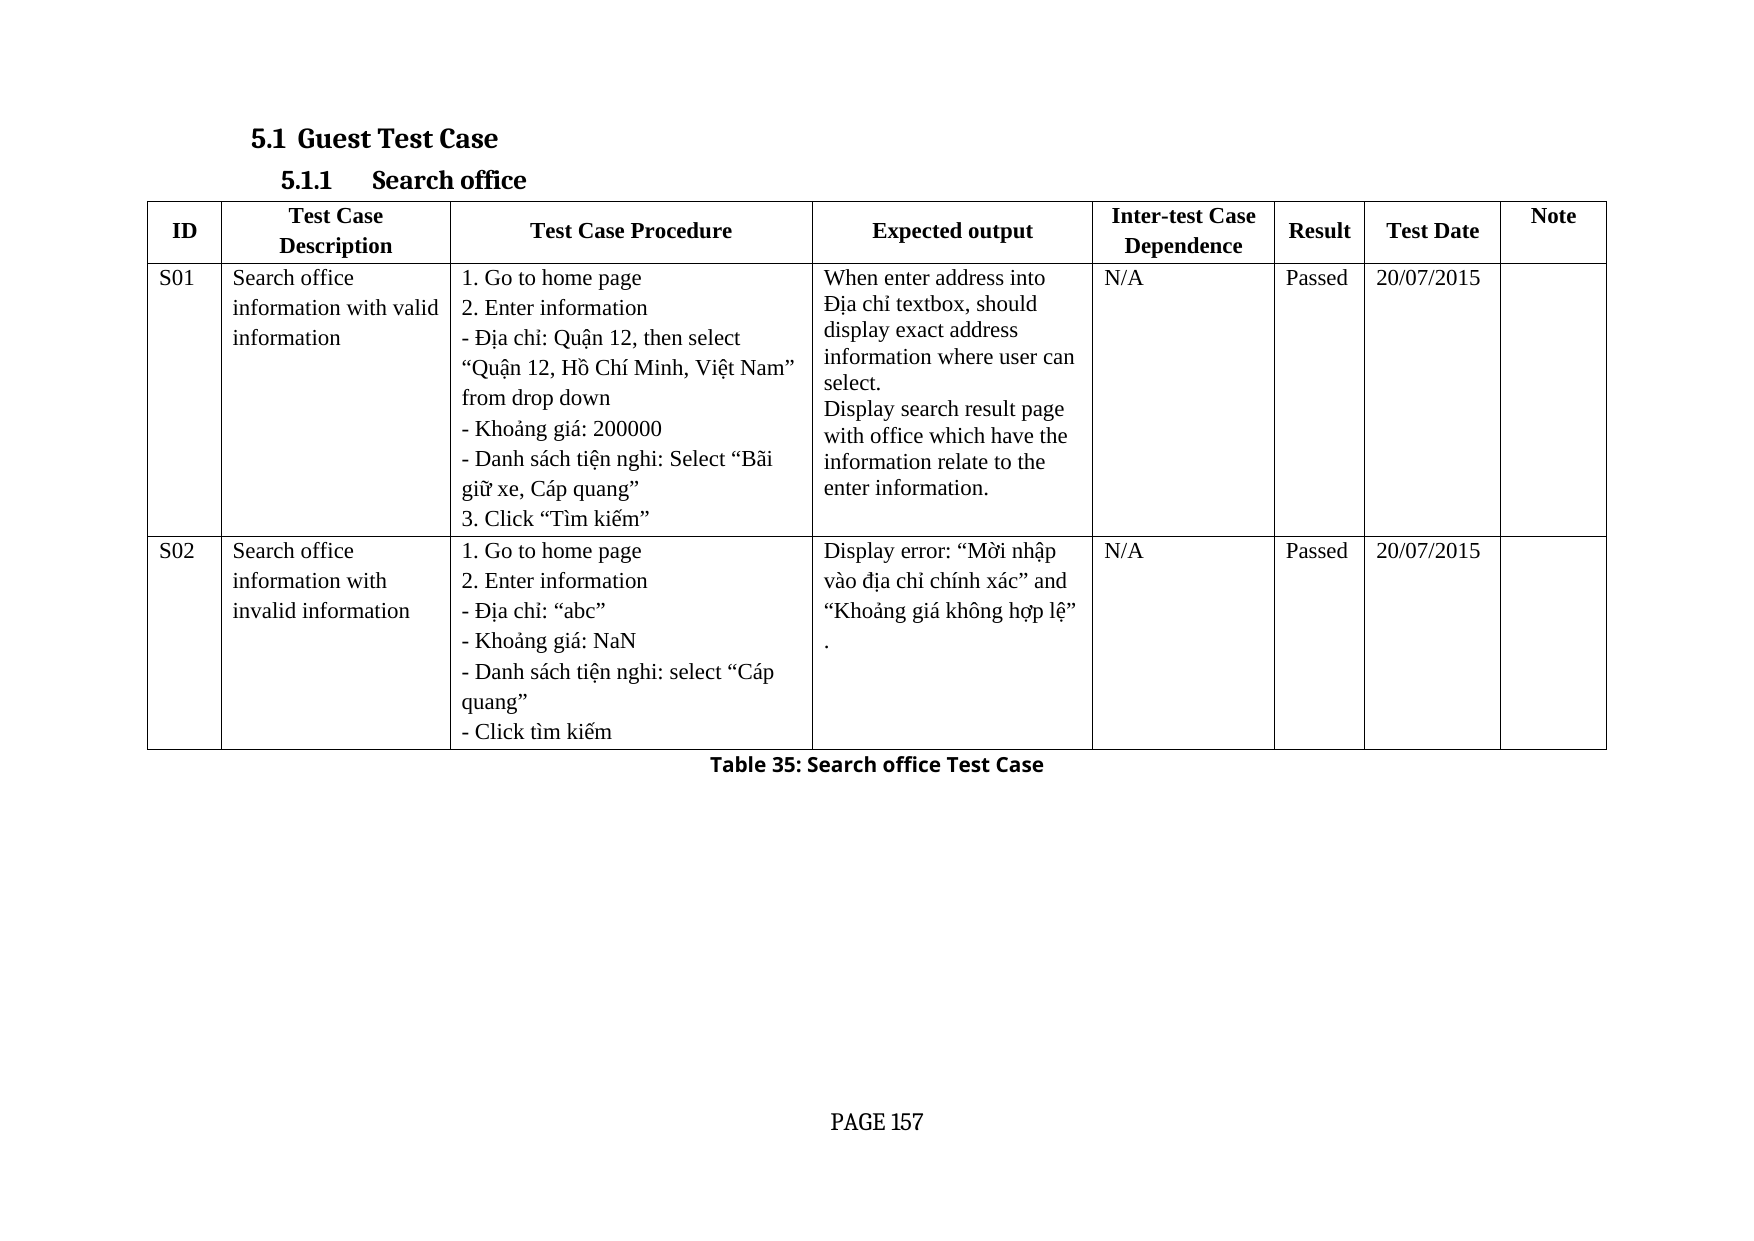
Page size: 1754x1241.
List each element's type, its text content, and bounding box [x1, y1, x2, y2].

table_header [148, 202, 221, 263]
subtitle Guest Test Case [251, 122, 1606, 156]
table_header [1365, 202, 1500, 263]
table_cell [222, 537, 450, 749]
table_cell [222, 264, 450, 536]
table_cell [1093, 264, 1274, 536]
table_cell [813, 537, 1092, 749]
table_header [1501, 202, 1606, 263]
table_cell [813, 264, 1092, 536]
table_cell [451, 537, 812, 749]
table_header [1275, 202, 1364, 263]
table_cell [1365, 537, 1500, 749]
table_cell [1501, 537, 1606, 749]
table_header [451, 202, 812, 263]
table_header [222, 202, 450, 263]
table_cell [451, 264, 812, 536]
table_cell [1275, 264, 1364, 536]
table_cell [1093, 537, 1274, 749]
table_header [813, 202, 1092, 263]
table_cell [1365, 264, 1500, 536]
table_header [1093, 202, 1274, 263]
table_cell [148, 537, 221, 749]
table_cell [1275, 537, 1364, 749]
subtitle Search office [281, 165, 1606, 196]
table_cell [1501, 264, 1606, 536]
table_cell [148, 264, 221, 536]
